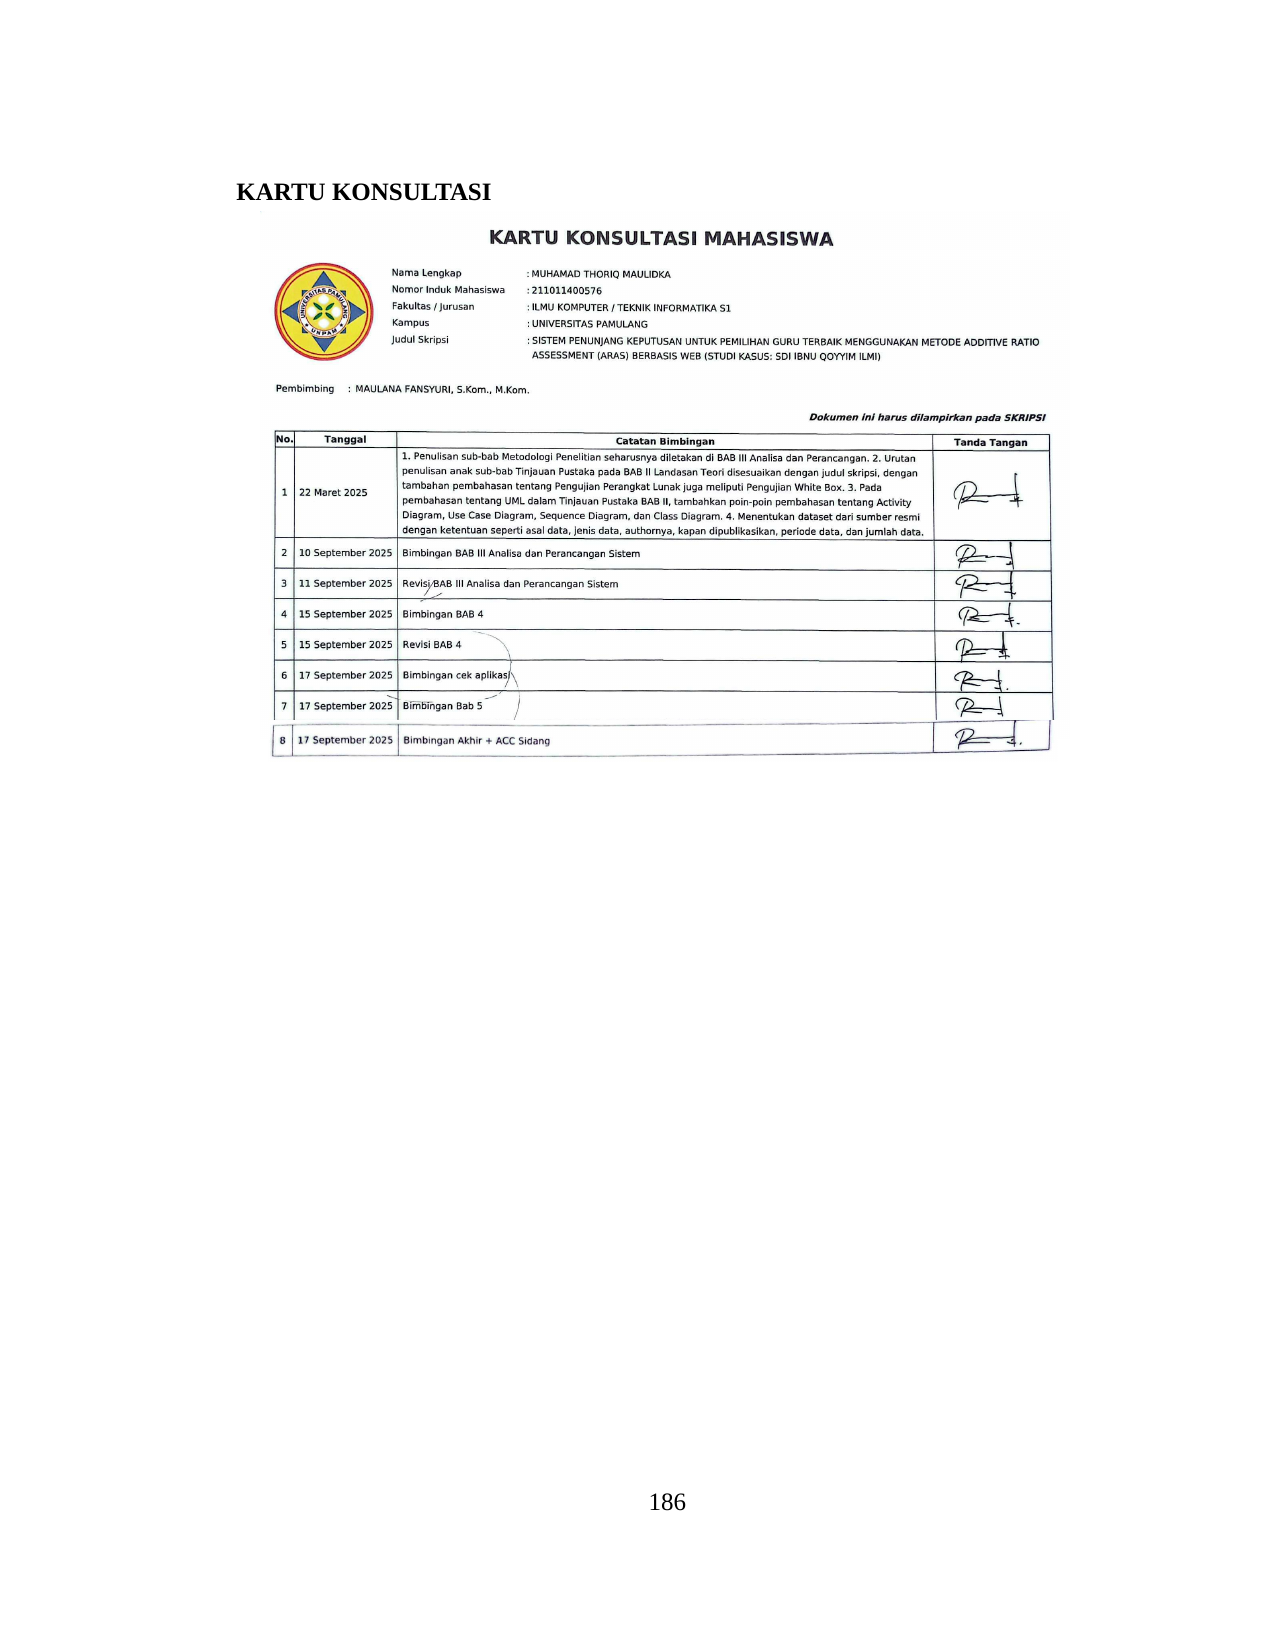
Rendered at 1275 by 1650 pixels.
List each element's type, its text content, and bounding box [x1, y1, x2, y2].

picture [260, 211, 1070, 762]
text KARTU KONSULTASI [236, 177, 1098, 206]
